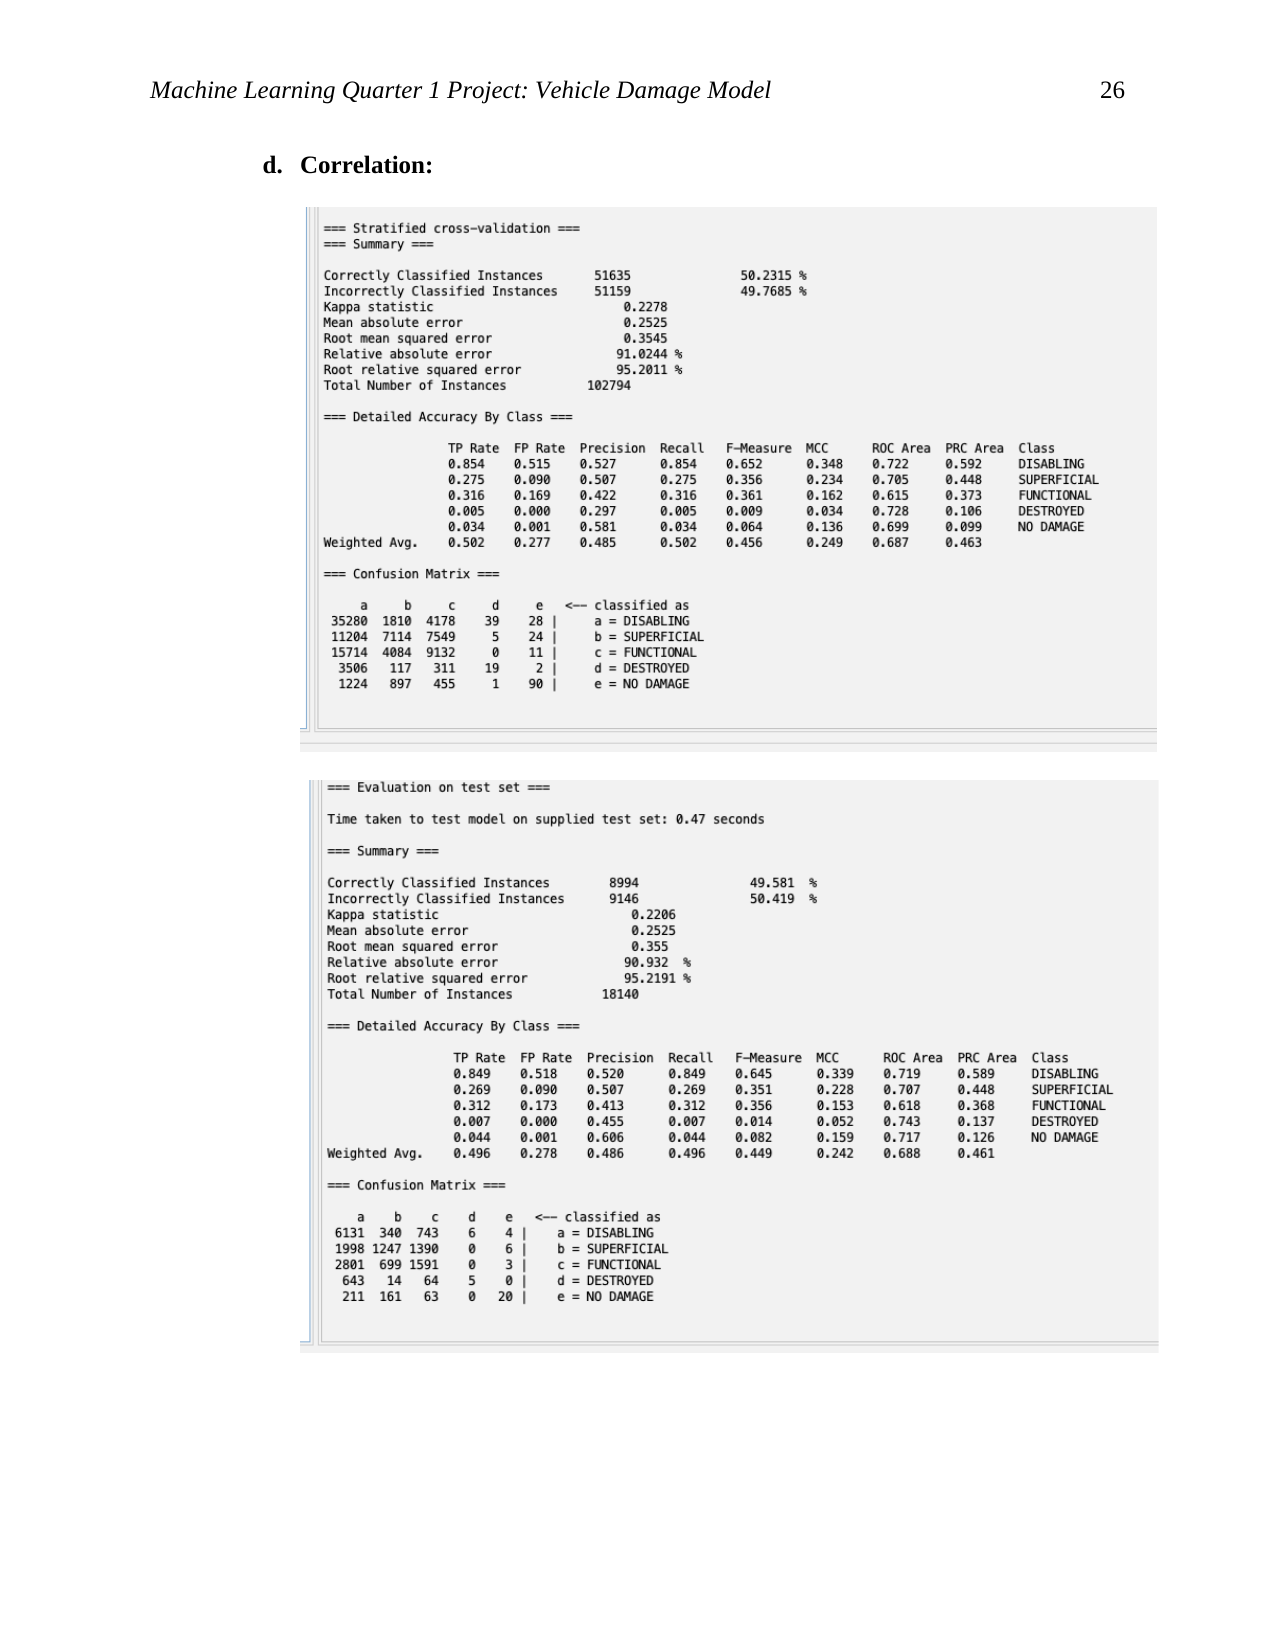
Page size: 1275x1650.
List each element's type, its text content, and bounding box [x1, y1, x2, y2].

picture [300, 207, 1157, 752]
list Correlation: [262, 150, 1125, 179]
picture [300, 780, 1159, 1353]
